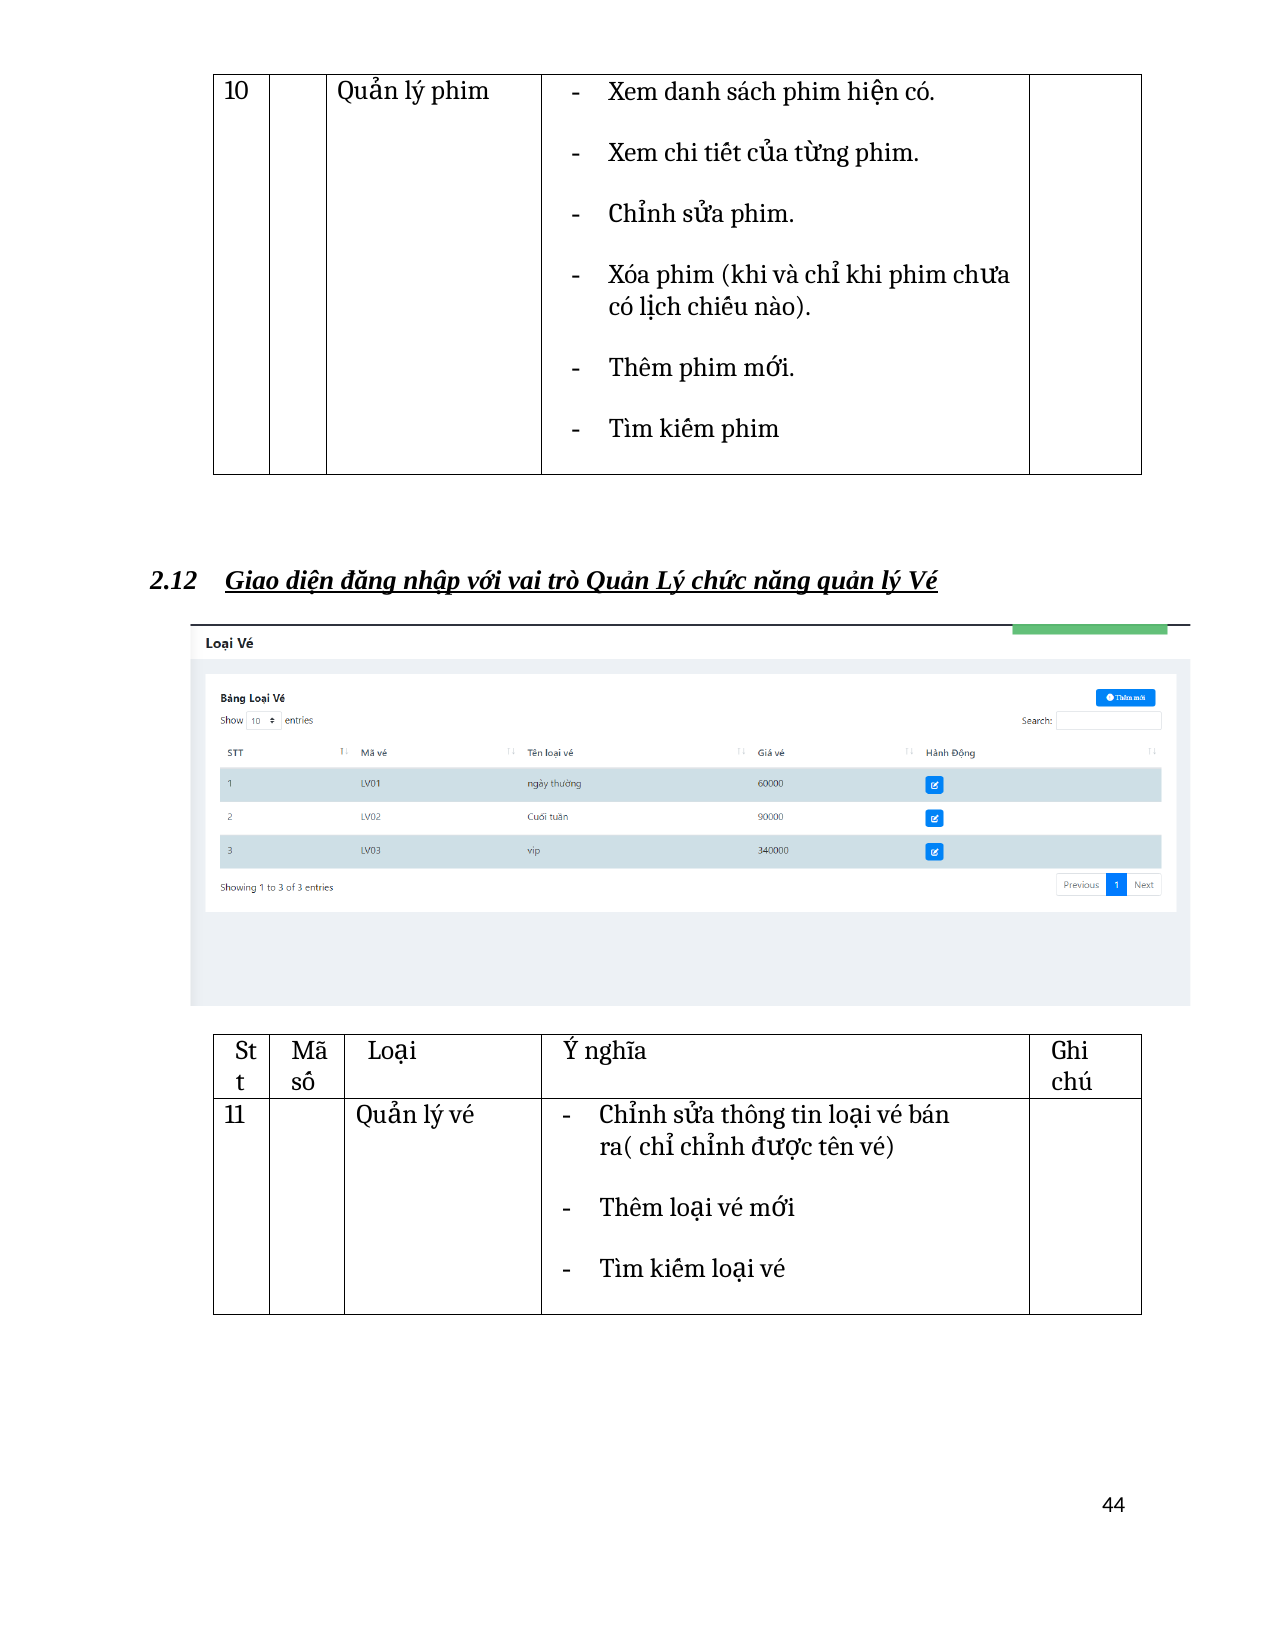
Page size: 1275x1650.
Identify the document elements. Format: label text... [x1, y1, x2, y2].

table_cell [270, 75, 326, 473]
table_cell 11 [214, 1099, 269, 1313]
table_header Mã số [270, 1035, 344, 1098]
table_cell Chỉnh sửa thông tin loại vé bán ra( chỉ chỉnh được tên vé) Thêm loại vé mới Tìm kiếm loại vé [542, 1099, 1029, 1313]
subtitle Giao diện đăng nhập với vai trò Quản Lý chức năng quản lý Vé [150, 564, 1125, 595]
table_cell [270, 1099, 344, 1313]
table_header Stt [214, 1035, 269, 1098]
table_header Ghi chú [1030, 1035, 1141, 1098]
table_header Loại [345, 1035, 541, 1098]
table_header Ý nghĩa [542, 1035, 1029, 1098]
table_cell [1030, 1099, 1141, 1313]
picture [189, 624, 1191, 1006]
table_cell [1030, 75, 1141, 473]
table_cell 10 [214, 75, 269, 473]
table_cell Quản lý vé [345, 1099, 541, 1313]
table_cell Xem danh sách phim hiện có. Xem chi tiết của từng phim. Chỉnh sửa phim. Xóa phim (khi và chỉ khi phim chưa có lịch chiếu nào). Thêm phim mới. Tìm kiếm phim [542, 75, 1029, 473]
table_cell Quản lý phim [327, 75, 541, 473]
